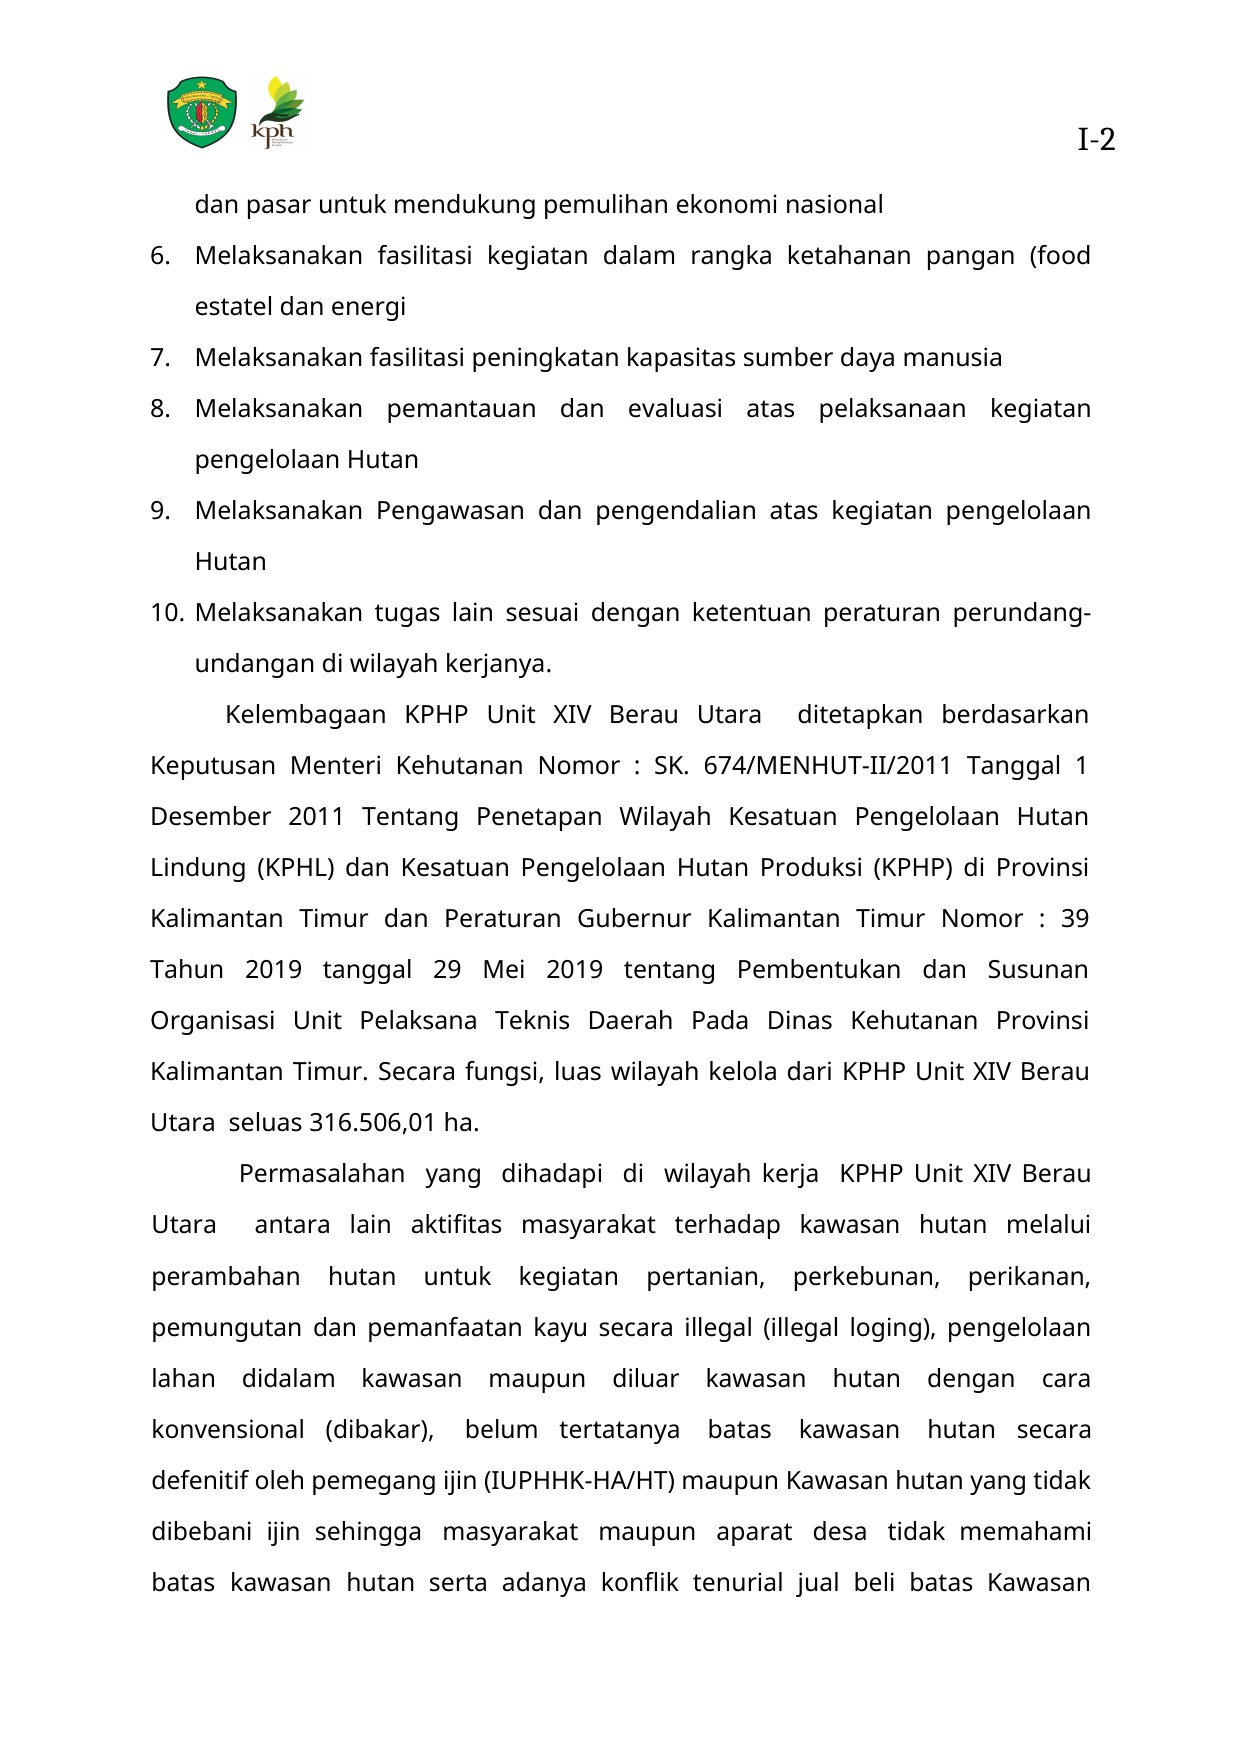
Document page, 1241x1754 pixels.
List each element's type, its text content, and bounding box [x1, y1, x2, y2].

list Melaksanakan Pengawasan dan pengendalian atas kegiatan pengelolaan Hutan [150, 493, 1092, 578]
picture [164, 75, 240, 151]
list Melaksanakan fasilitasi peningkatan kapasitas sumber daya manusia [150, 339, 1092, 373]
list Melaksanakan fasilitasi pertumbuhan investasi, pengembangan industri, dan pasar untuk mendukung pemulihan ekonomi nasional [150, 186, 1092, 220]
list Melaksanakan tugas lain sesuai dengan ketentuan peraturan perundang-undangan di wilayah kerjanya. [150, 595, 1092, 680]
list Melaksanakan fasilitasi kegiatan dalam rangka ketahanan pangan (food estatel dan energi [150, 237, 1092, 322]
text Kelembagaan KPHP Unit XIV Berau Utara ditetapkan berdasarkan Keputusan Menteri Kehutanan Nomor : SK. 674/MENHUT-II/2011 Tanggal 1 Desember 2011 Tentang Penetapan Wilayah Kesatuan Pengelolaan Hutan Lindung (KPHL) dan Kesatuan Pengelolaan Hutan Produksi (KPHP) di Provinsi Kalimantan Timur dan Peraturan Gubernur Kalimantan Timur Nomor : 39 Tahun 2019 tanggal 29 Mei 2019 tentang Pembentukan dan Susunan Organisasi Unit Pelaksana Teknis Daerah Pada Dinas Kehutanan Provinsi Kalimantan Timur. Secara fungsi, luas wilayah kelola dari KPHP Unit XIV Berau Utara seluas 316.506,01 ha. [150, 697, 1090, 1139]
list Melaksanakan pemantauan dan evaluasi atas pelaksanaan kegiatan pengelolaan Hutan [150, 391, 1092, 476]
picture [247, 75, 307, 150]
